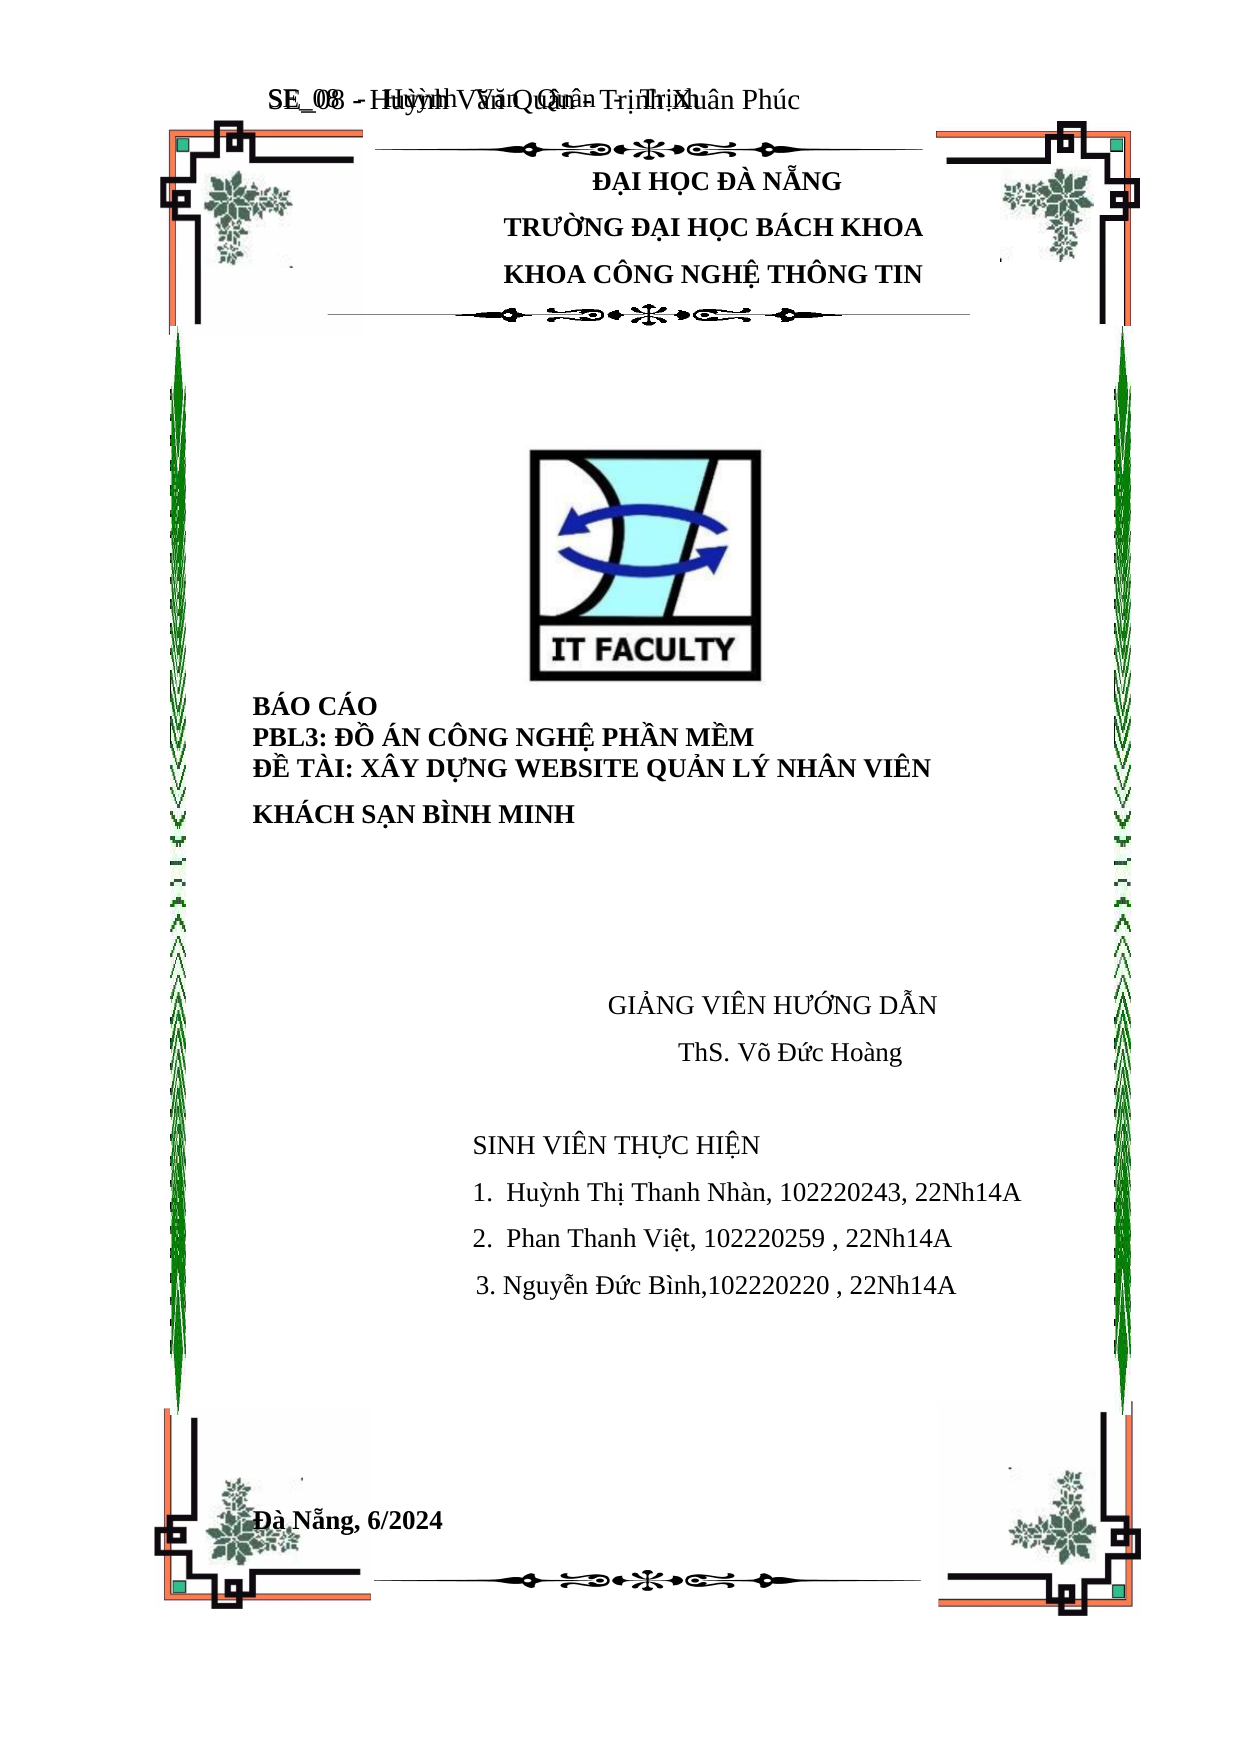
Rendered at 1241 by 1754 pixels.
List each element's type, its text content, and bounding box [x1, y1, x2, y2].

picture [521, 441, 770, 690]
text GIẢNG VIÊN HƯỚNG DẪN [177, 989, 1122, 1020]
text PBL3: ĐỒ ÁN CÔNG NGHỆ PHẦN MỀM [177, 721, 1122, 752]
picture [1009, 1468, 1098, 1504]
text KHOA CÔNG NGHỆ THÔNG TIN [428, 258, 1122, 289]
text SINH VIÊN THỰC HIỆN [177, 1129, 1122, 1160]
text 1. Huỳnh Thị Thanh Nhàn, 102220243, 22Nh14A [177, 1176, 1122, 1207]
text ThS. Võ Đức Hoàng [177, 1036, 1122, 1067]
picture [155, 121, 1141, 1615]
text BÁO CÁO [177, 434, 1122, 721]
picture [375, 139, 923, 160]
text 2. Phan Thanh Việt, 102220259 , 22Nh14A [177, 1222, 1122, 1253]
text KHÁCH SẠN BÌNH MINH [177, 798, 1122, 830]
text Đà Nẵng, 6/2024 [177, 1504, 1122, 1535]
picture [374, 1570, 921, 1591]
text TRƯỜNG ĐẠI HỌC BÁCH KHOA [428, 211, 1122, 243]
picture [206, 1535, 302, 1567]
text ĐỀ TÀI: XÂY DỰNG WEBSITE QUẢN LÝ NHÂN VIÊN [177, 752, 1122, 783]
text ĐẠI HỌC ĐÀ NẴNG [517, 165, 1122, 196]
picture [206, 1478, 302, 1504]
text 3. Nguyễn Đức Bình,102220220 , 22Nh14A [177, 1269, 1122, 1300]
picture [1009, 1535, 1098, 1564]
